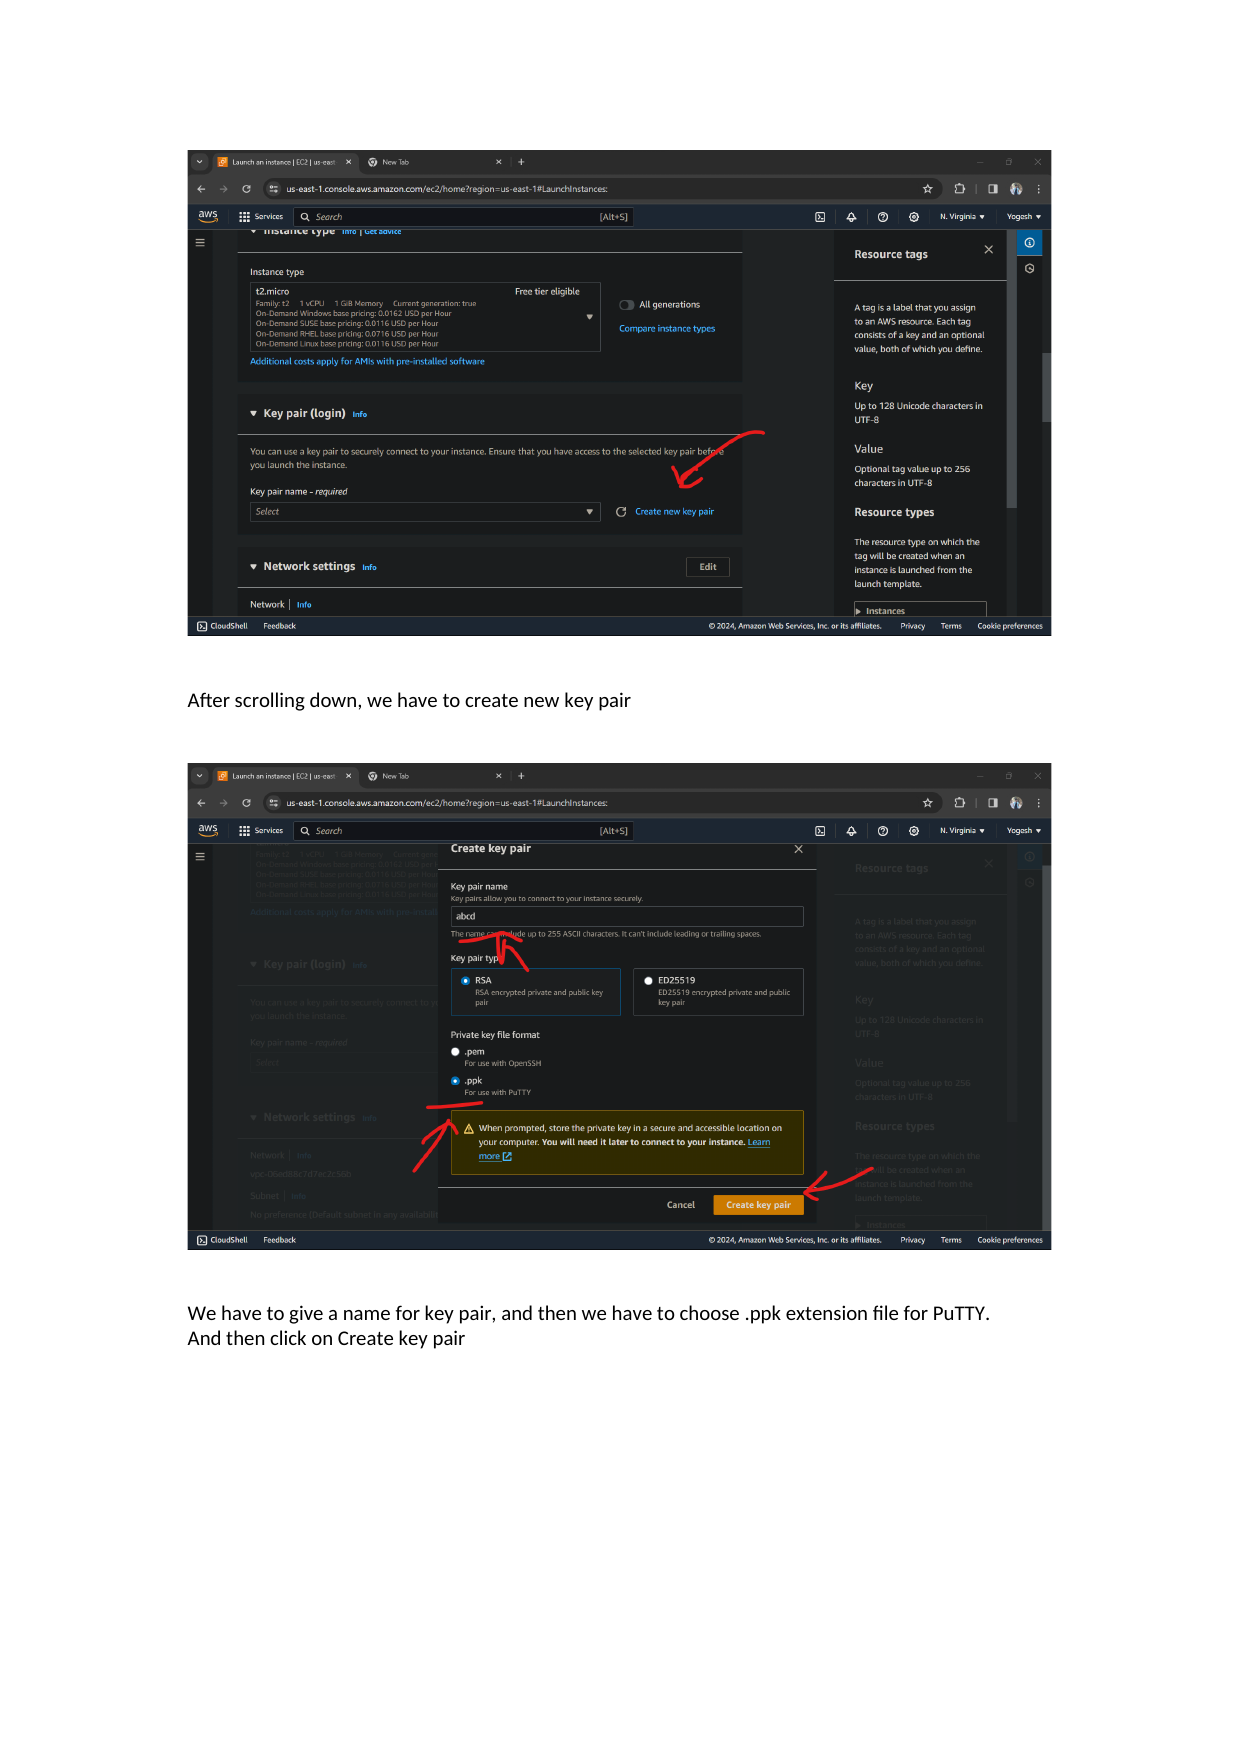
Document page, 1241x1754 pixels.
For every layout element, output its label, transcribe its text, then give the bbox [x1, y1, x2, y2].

picture [187, 150, 1052, 636]
list After scrolling down, we have to create new key pair [187, 687, 1053, 712]
list We have to give a name for key pair, and then we have to choose .ppk extension file for PuTTY. [187, 1300, 1053, 1325]
list And then click on Create key pair [187, 1325, 1053, 1351]
picture [187, 763, 1052, 1250]
